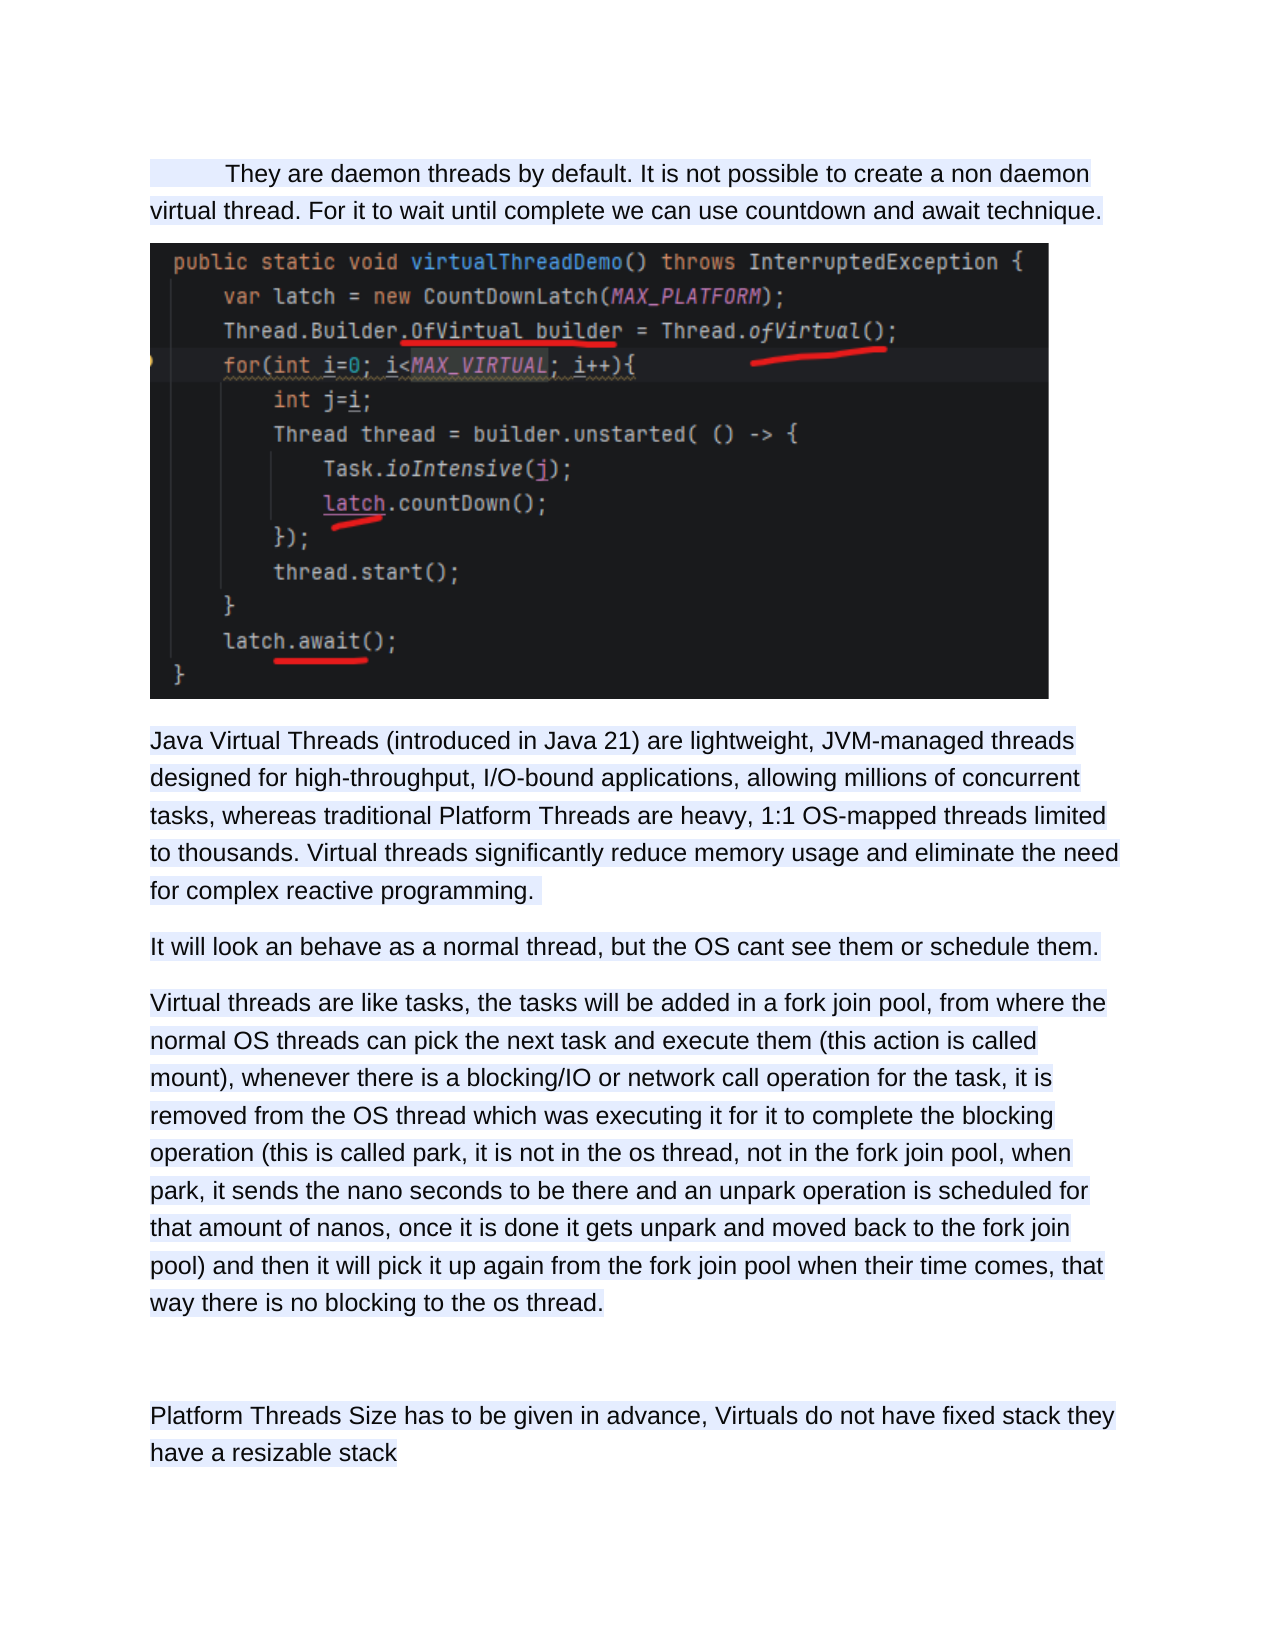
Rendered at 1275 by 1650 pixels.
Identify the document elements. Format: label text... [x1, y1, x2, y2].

text Java Virtual Threads (introduced in Java 21) are lightweight, JVM-managed threads designed for high-throughput, I/O-bound applications, allowing millions of concurrent tasks, whereas traditional Platform Threads are heavy, 1:1 OS-mapped threads limited to thousands. Virtual threads significantly reduce memory usage and eliminate the need for complex reactive programming. [150, 717, 1125, 905]
text Platform Threads Size has to be given in advance, Virtuals do not have fixed stack they have a resizable stack [150, 1392, 1125, 1467]
text They are daemon threads by default. It is not possible to create a non daemon virtual thread. For it to wait until complete we can use countdown and await technique. [150, 150, 1125, 225]
text Virtual threads are like tasks, the tasks will be added in a fork join pool, from where the normal OS threads can pick the next task and execute them (this action is called mount), whenever there is a blocking/IO or network call operation for the task, it is removed from the OS thread which was executing it for it to complete the blocking operation (this is called park, it is not in the os thread, not in the fork join pool, when park, it sends the nano seconds to be there and an unpark operation is scheduled for that amount of nanos, once it is done it gets unpark and moved back to the fork join pool) and then it will pick it up again from the fork join pool when their time comes, that way there is no blocking to the os thread. [150, 980, 1125, 1317]
text It will look an behave as a normal thread, but the OS cant see them or schedule them. [150, 923, 1125, 961]
picture [150, 243, 1049, 699]
